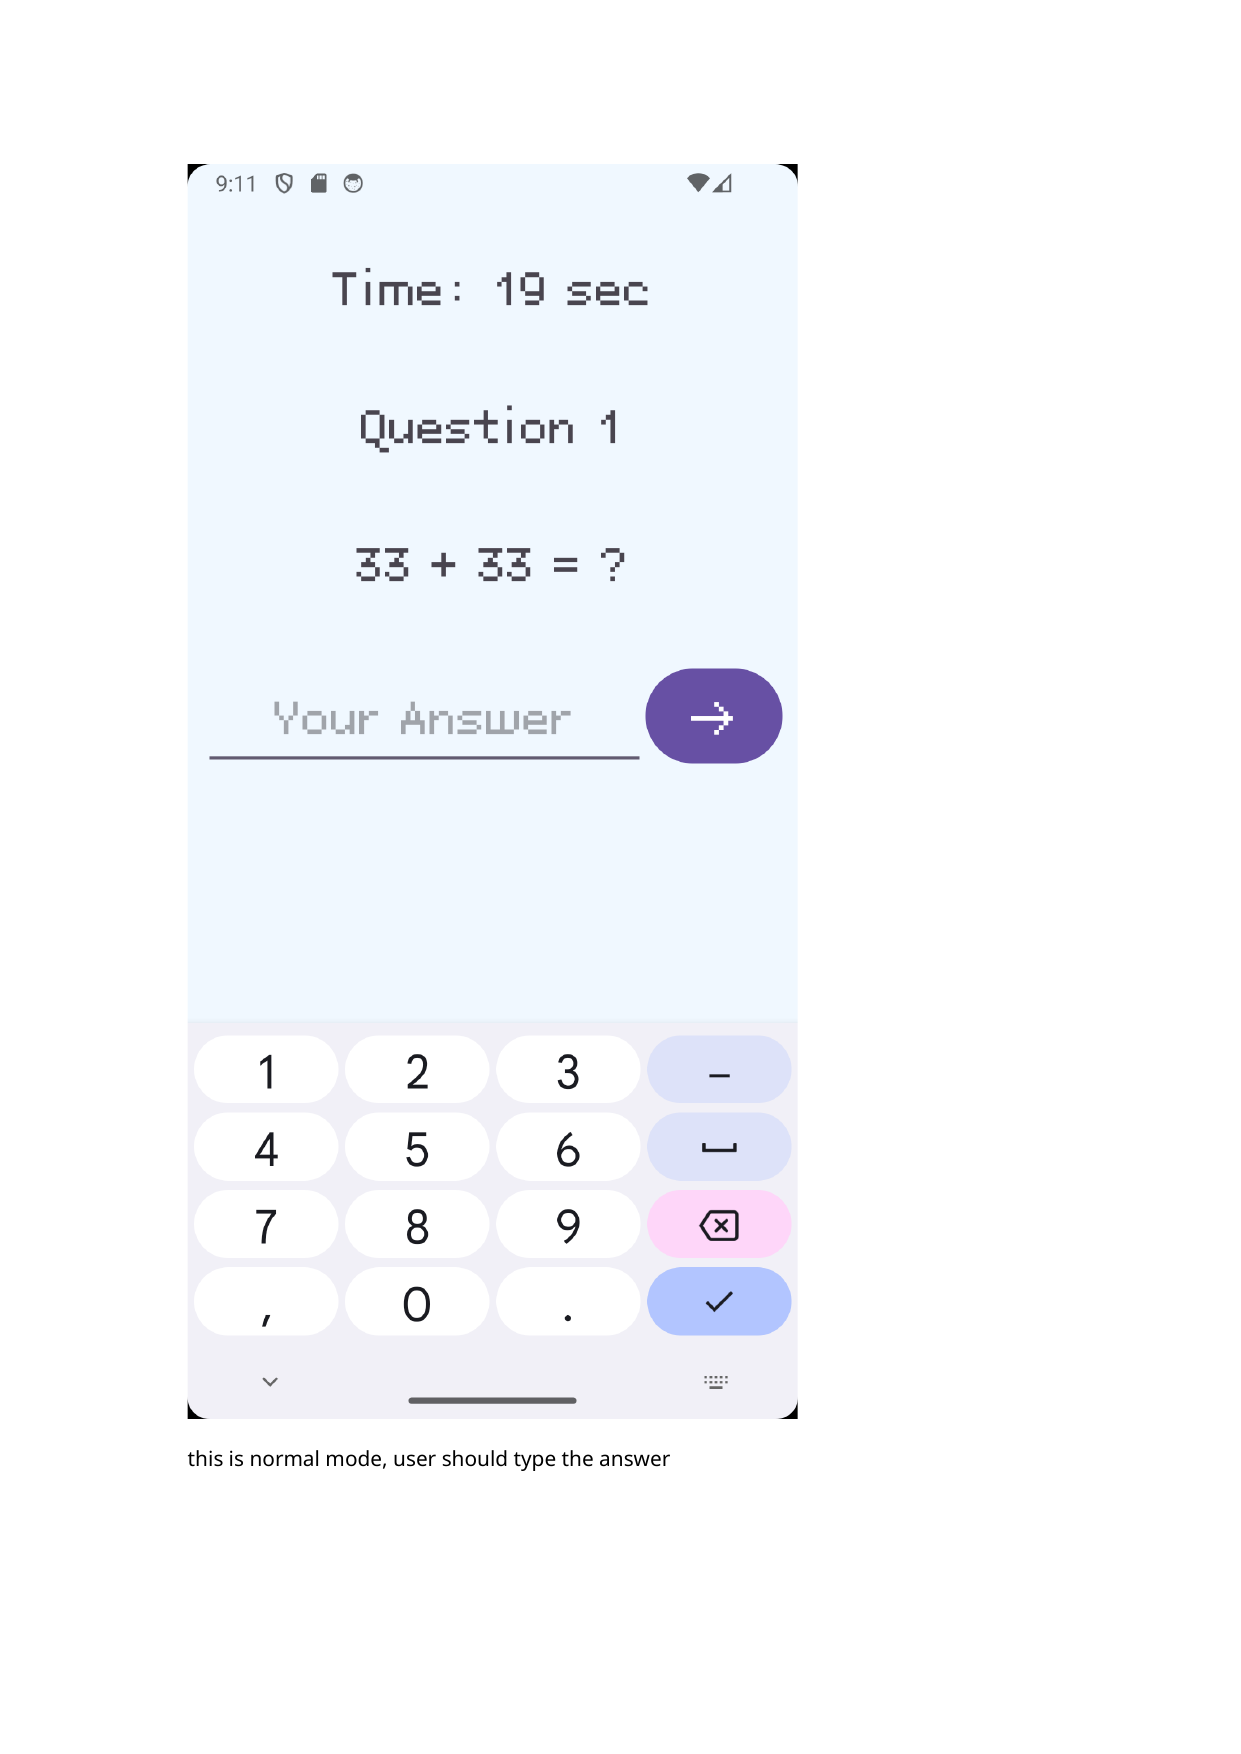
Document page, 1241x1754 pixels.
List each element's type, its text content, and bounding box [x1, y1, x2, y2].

picture [187, 164, 798, 1419]
text this is normal mode, user should type the answer [187, 1439, 1053, 1477]
